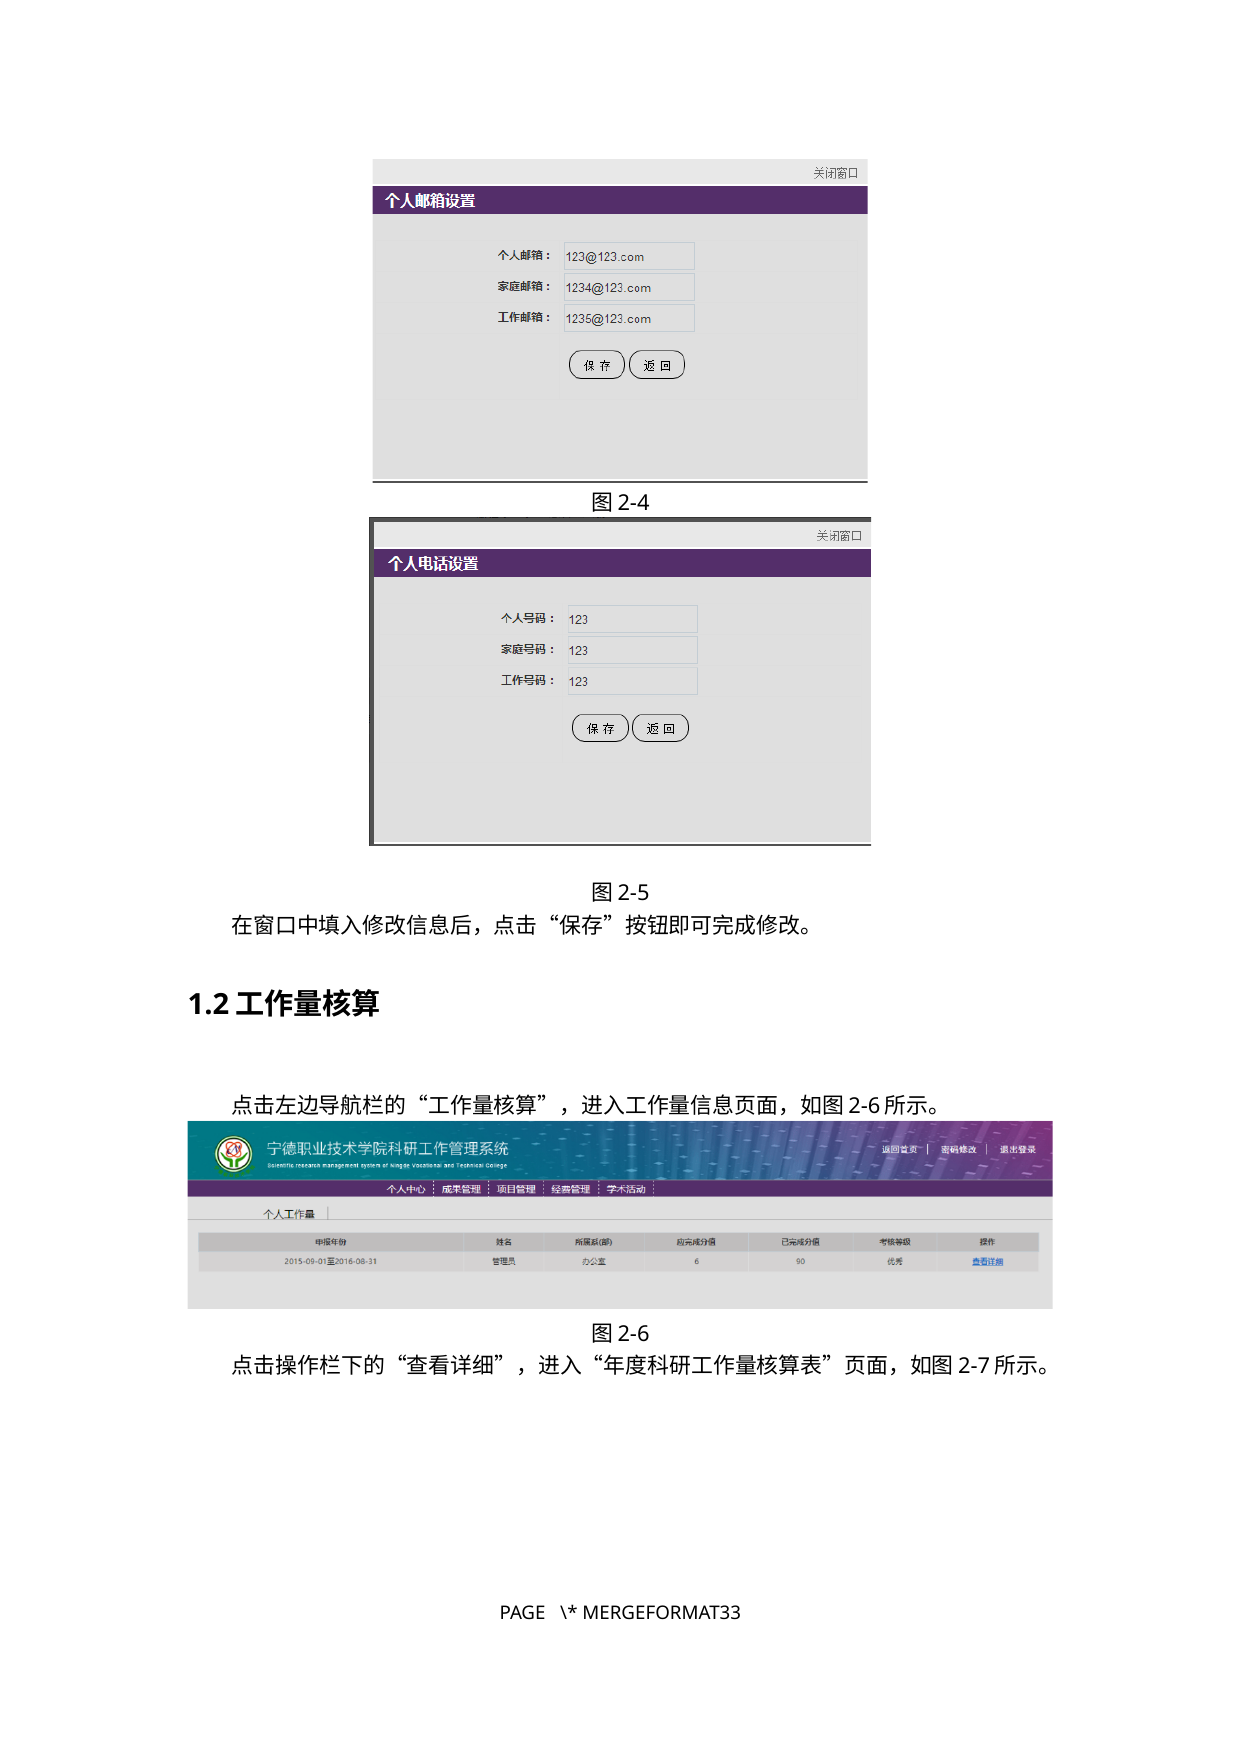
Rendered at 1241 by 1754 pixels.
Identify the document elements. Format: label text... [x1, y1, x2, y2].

text 图2-4 [187, 485, 1053, 517]
text 图2-5 [187, 875, 1053, 907]
picture [486, 1164, 502, 1168]
picture [450, 1143, 462, 1152]
picture [482, 1143, 491, 1153]
picture [372, 159, 868, 483]
subtitle 1.2工作量核算 [187, 969, 1053, 1034]
picture [369, 517, 872, 846]
text 点击操作栏下的“查看详细”，进入“年度科研工作量核算表”页面，如图2-7所示。 [187, 1348, 1053, 1380]
picture [495, 1142, 507, 1154]
picture [470, 1142, 477, 1155]
picture [187, 1120, 1053, 1309]
text 在窗口中填入修改信息后，点击“保存”按钮即可完成修改。 [187, 907, 1053, 940]
text 图2-6 [187, 1315, 1053, 1348]
text 点击左边导航栏的“工作量核算”，进入工作量信息页面，如图2-6所示。 [187, 1088, 1053, 1120]
